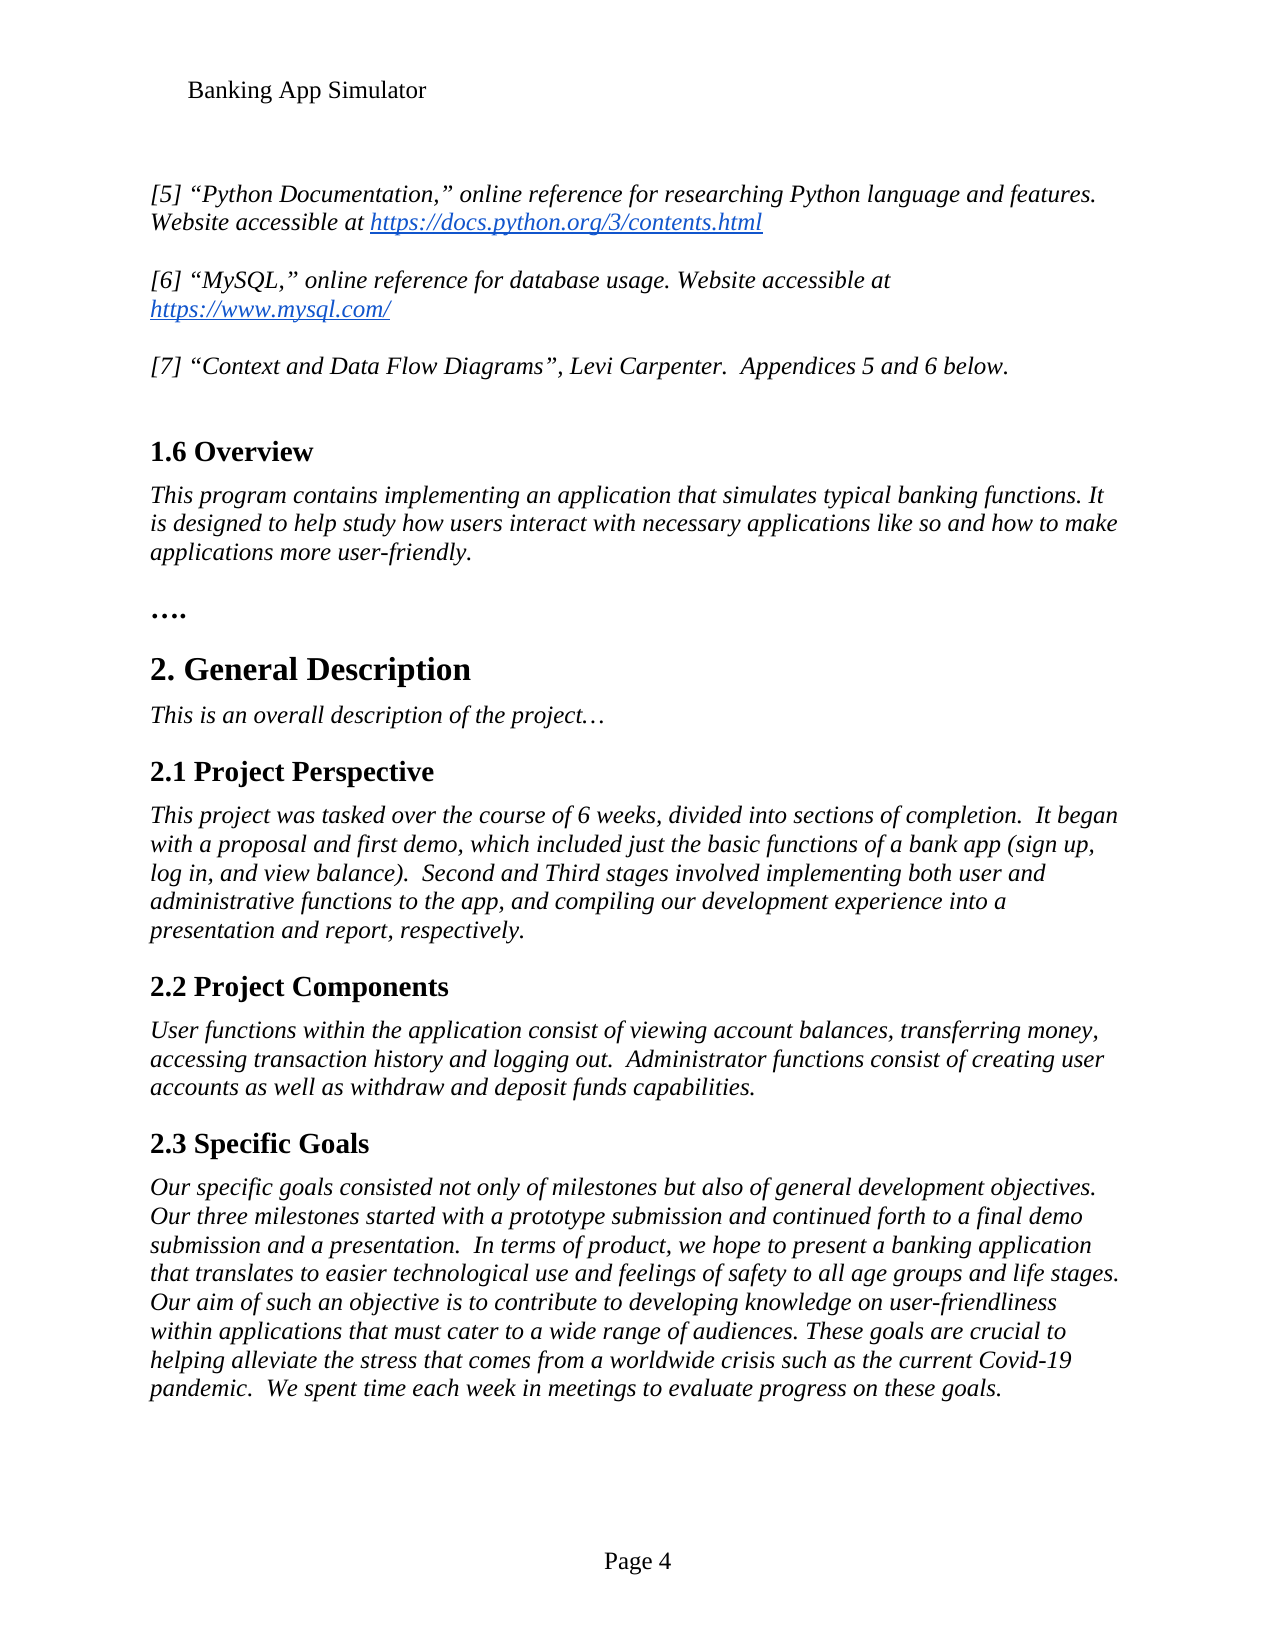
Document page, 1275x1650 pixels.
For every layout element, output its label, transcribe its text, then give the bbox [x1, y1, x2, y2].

text This program contains implementing an application that simulates typical banking functions. It is designed to help study how users interact with necessary applications like so and how to make applications more user-friendly. [150, 480, 1125, 566]
text This is an overall description of the project… [150, 700, 1125, 729]
subtitle 2.3 Specific Goals [150, 1126, 1125, 1160]
subtitle 2.1 Project Perspective [150, 754, 1125, 788]
subtitle 2.2 Project Components [150, 969, 1125, 1002]
text User functions within the application consist of viewing account balances, transferring money, accessing transaction history and logging out. Administrator functions consist of creating user accounts as well as withdraw and deposit funds capabilities. [150, 1015, 1125, 1101]
text [5] “Python Documentation,” online reference for researching Python language and features. Website accessible at https://docs.python.org/3/contents.html [150, 179, 1125, 236]
subtitle …. [150, 591, 1125, 624]
text Our specific goals consisted not only of milestones but also of general development objectives. Our three milestones started with a prototype submission and continued forth to a final demo submission and a presentation. In terms of product, we hope to present a banking application that translates to easier technological use and feelings of safety to all age groups and life stages. Our aim of such an objective is to contribute to developing knowledge on user-friendliness within applications that must cater to a wide range of audiences. These goals are crucial to helping alleviate the stress that comes from a worldwide crisis such as the current Covid-19 pandemic. We spent time each week in meetings to evaluate progress on these goals. [150, 1172, 1125, 1402]
subtitle 1.6 Overview [150, 434, 1125, 467]
text [7] “Context and Data Flow Diagrams”, Levi Carpenter. Appendices 5 and 6 below. [150, 351, 1125, 380]
subtitle 2. General Description [150, 649, 1125, 688]
text This project was tasked over the course of 6 weeks, divided into sections of completion. It began with a proposal and first demo, which included just the basic functions of a bank app (sign up, log in, and view balance). Second and Third stages involved implementing both user and administrative functions to the app, and compiling our development experience into a presentation and report, respectively. [150, 800, 1125, 944]
text [6] “MySQL,” online reference for database usage. Website accessible at https://www.mysql.com/ [150, 265, 1125, 322]
